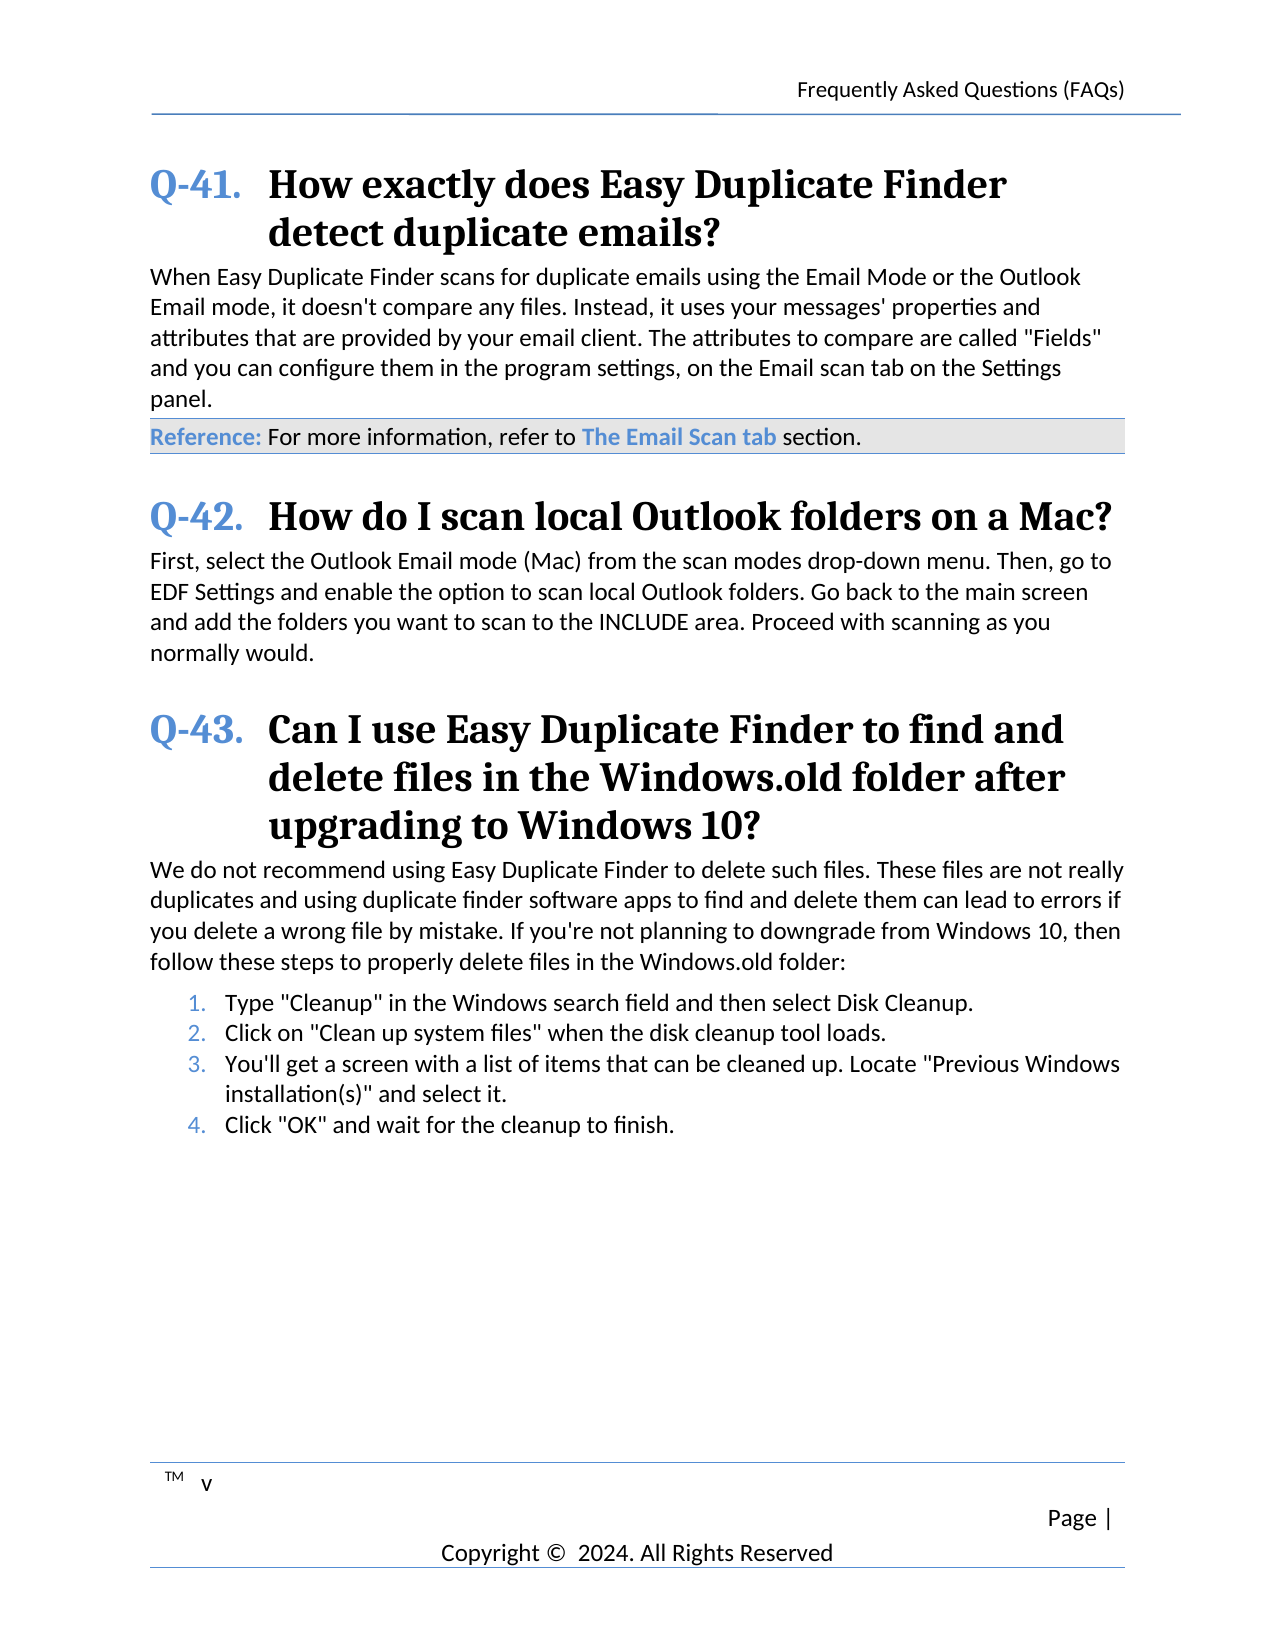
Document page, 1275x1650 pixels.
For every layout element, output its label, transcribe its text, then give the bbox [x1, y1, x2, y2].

list Type "Cleanup" in the Windows search field and then select Disk Cleanup. [187, 987, 1125, 1018]
text How exactly does Easy Duplicate Finder detect duplicate emails? [150, 161, 1125, 257]
text How do I scan local Outlook folders on a Mac? [150, 493, 1125, 541]
text Can I use Easy Duplicate Finder to find and delete files in the Windows.old folder after upgrading to Windows 10? [150, 706, 1125, 850]
list You'll get a screen with a list of items that can be cleaned up. Locate "Previous Windows installation(s)" and select it. [187, 1048, 1125, 1109]
text Reference: For more information, refer to The Email Scan tab section. [150, 419, 1125, 453]
text First, select the Outlook Email mode (Mac) from the scan modes drop-down menu. Then, go to EDF Settings and enable the option to scan local Outlook folders. Go back to the main screen and add the folders you want to scan to the INCLUDE area. Proceed with scanning as you normally would. [150, 545, 1125, 667]
list Click on "Clean up system files" when the disk cleanup tool loads. [187, 1018, 1125, 1048]
list Click "OK" and wait for the cleanup to finish. [187, 1109, 1125, 1140]
text When Easy Duplicate Finder scans for duplicate emails using the Email Mode or the Outlook Email mode, it doesn't compare any files. Instead, it uses your messages' properties and attributes that are provided by your email client. The attributes to compare are called "Fields" and you can configure them in the program settings, on the Email scan tab on the Settings panel. [150, 261, 1125, 413]
text We do not recommend using Easy Duplicate Finder to delete such files. These files are not really duplicates and using duplicate finder software apps to find and delete them can lead to errors if you delete a wrong file by mistake. If you're not planning to downgrade from Windows 10, then follow these steps to properly delete files in the Windows.old folder: [150, 854, 1125, 976]
